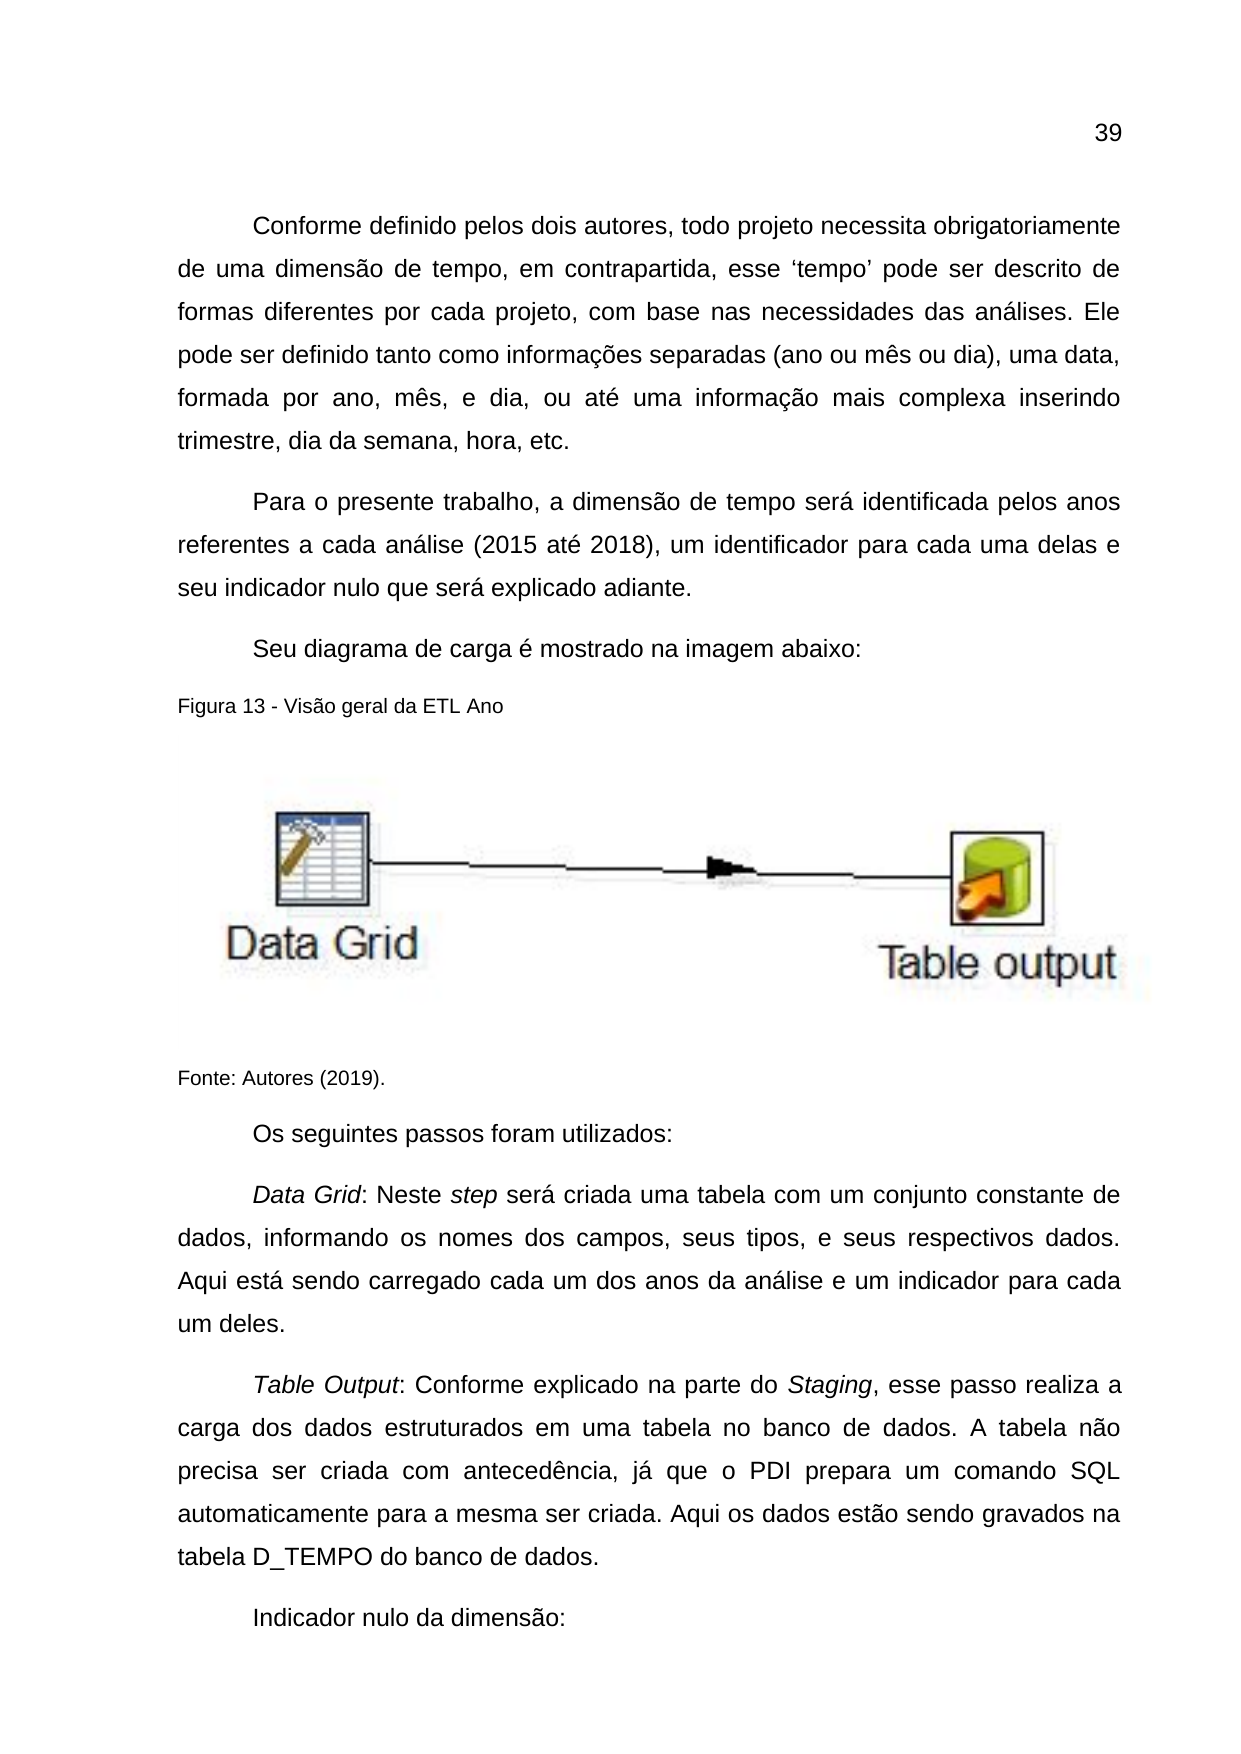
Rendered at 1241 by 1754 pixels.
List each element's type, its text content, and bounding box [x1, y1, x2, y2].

text Table Output: Conforme explicado na parte do Staging, esse passo realiza a carga dos dados estruturados em uma tabela no banco de dados. A tabela não precisa ser criada com antecedência, já que o PDI prepara um comando SQL automaticamente para a mesma ser criada. Aqui os dados estão sendo gravados na tabela D_TEMPO do banco de dados. [177, 1370, 1122, 1571]
text Conforme definido pelos dois autores, todo projeto necessita obrigatoriamente de uma dimensão de tempo, em contrapartida, esse ‘tempo’ pode ser descrito de formas diferentes por cada projeto, com base nas necessidades das análises. Ele pode ser definido tanto como informações separadas (ano ou mês ou dia), uma data, formada por ano, mês, e dia, ou até uma informação mais complexa inserindo trimestre, dia da semana, hora, etc. [177, 211, 1122, 455]
text Para o presente trabalho, a dimensão de tempo será identificada pelos anos referentes a cada análise (2015 até 2018), um identificador para cada uma delas e seu indicador nulo que será explicado adiante. [177, 487, 1122, 602]
text Indicador nulo da dimensão: [177, 1603, 1122, 1632]
picture [177, 735, 1153, 1049]
text Seu diagrama de carga é mostrado na imagem abaixo: [177, 634, 1122, 662]
text Fonte: Autores (2019). [177, 1066, 1122, 1090]
text Figura - Visão geral da ETL Ano [177, 694, 1122, 718]
text Data Grid: Neste step será criada uma tabela com um conjunto constante de dados, informando os nomes dos campos, seus tipos, e seus respectivos dados. Aqui está sendo carregado cada um dos anos da análise e um indicador para cada um deles. [177, 1180, 1122, 1338]
text Os seguintes passos foram utilizados: [177, 1119, 1122, 1148]
